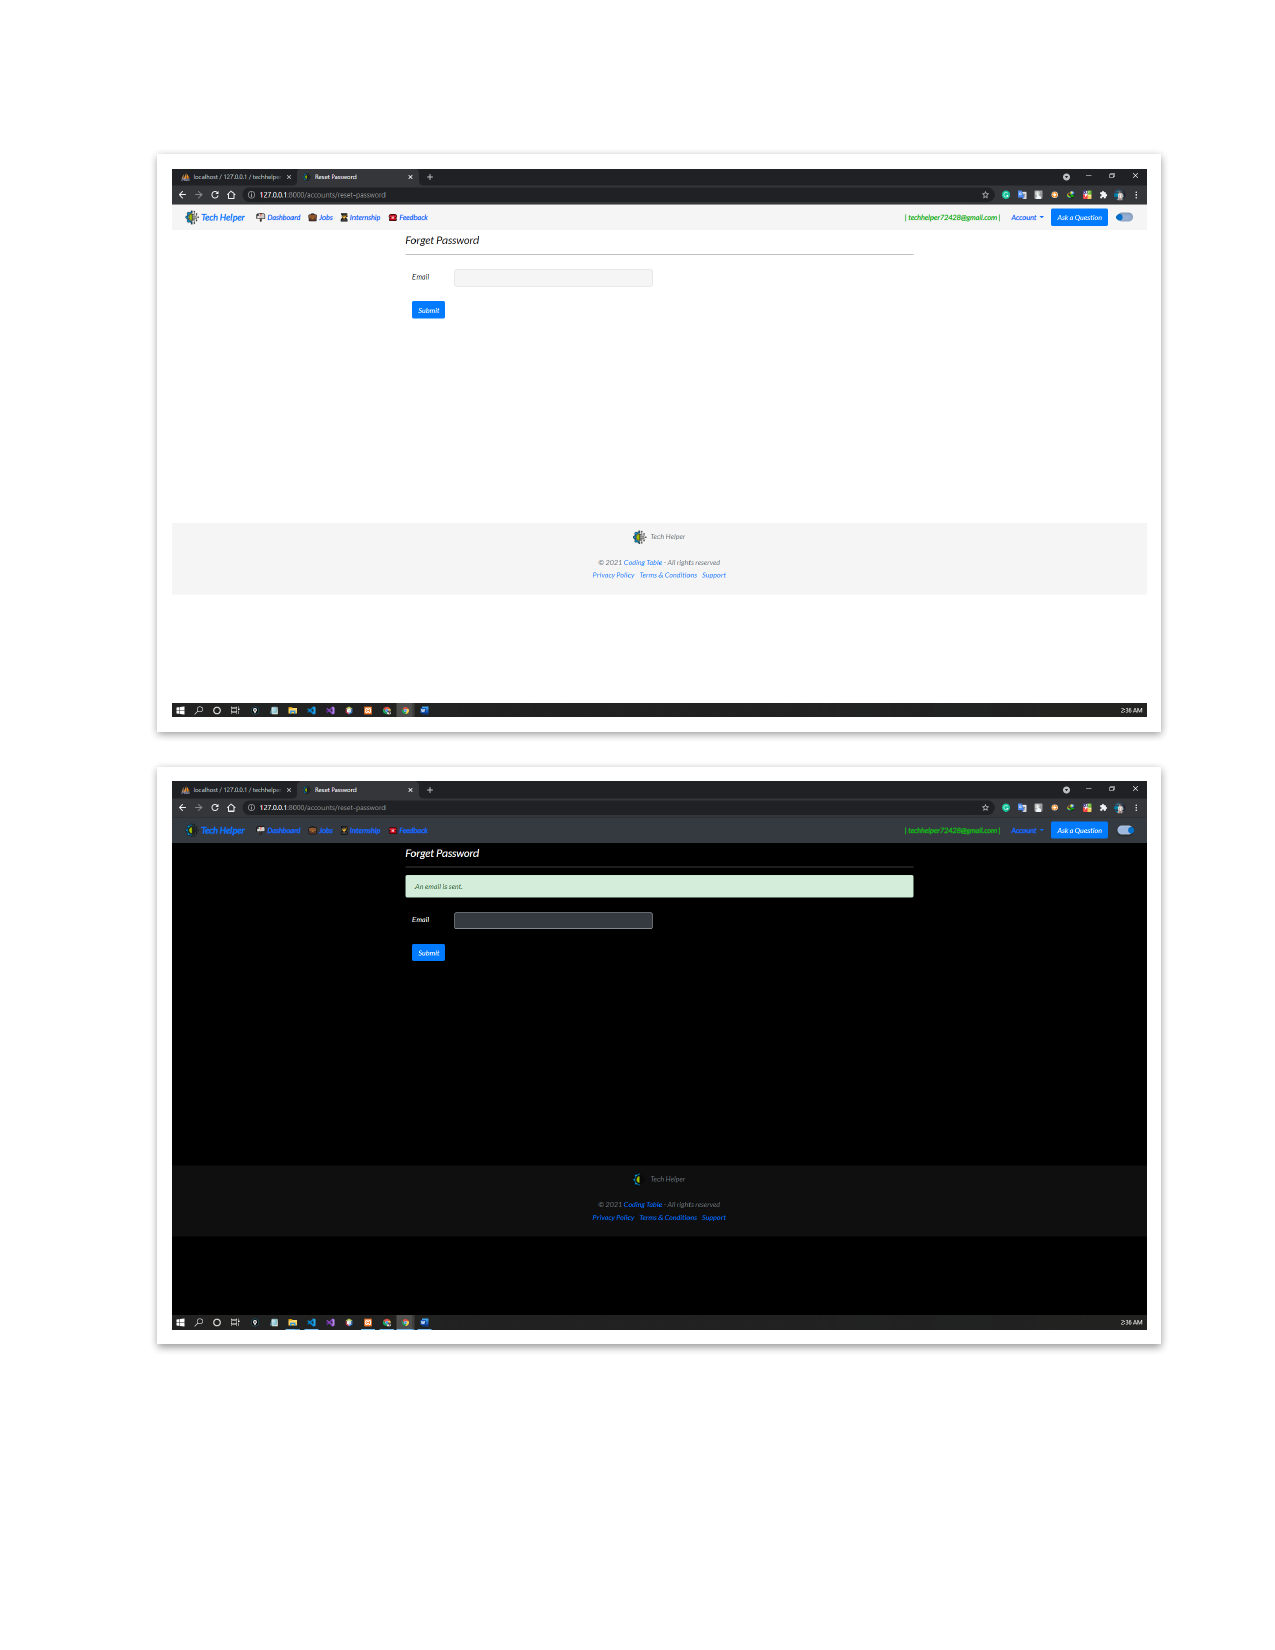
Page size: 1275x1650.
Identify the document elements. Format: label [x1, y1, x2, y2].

picture [172, 781, 1147, 1330]
picture [172, 169, 1147, 717]
